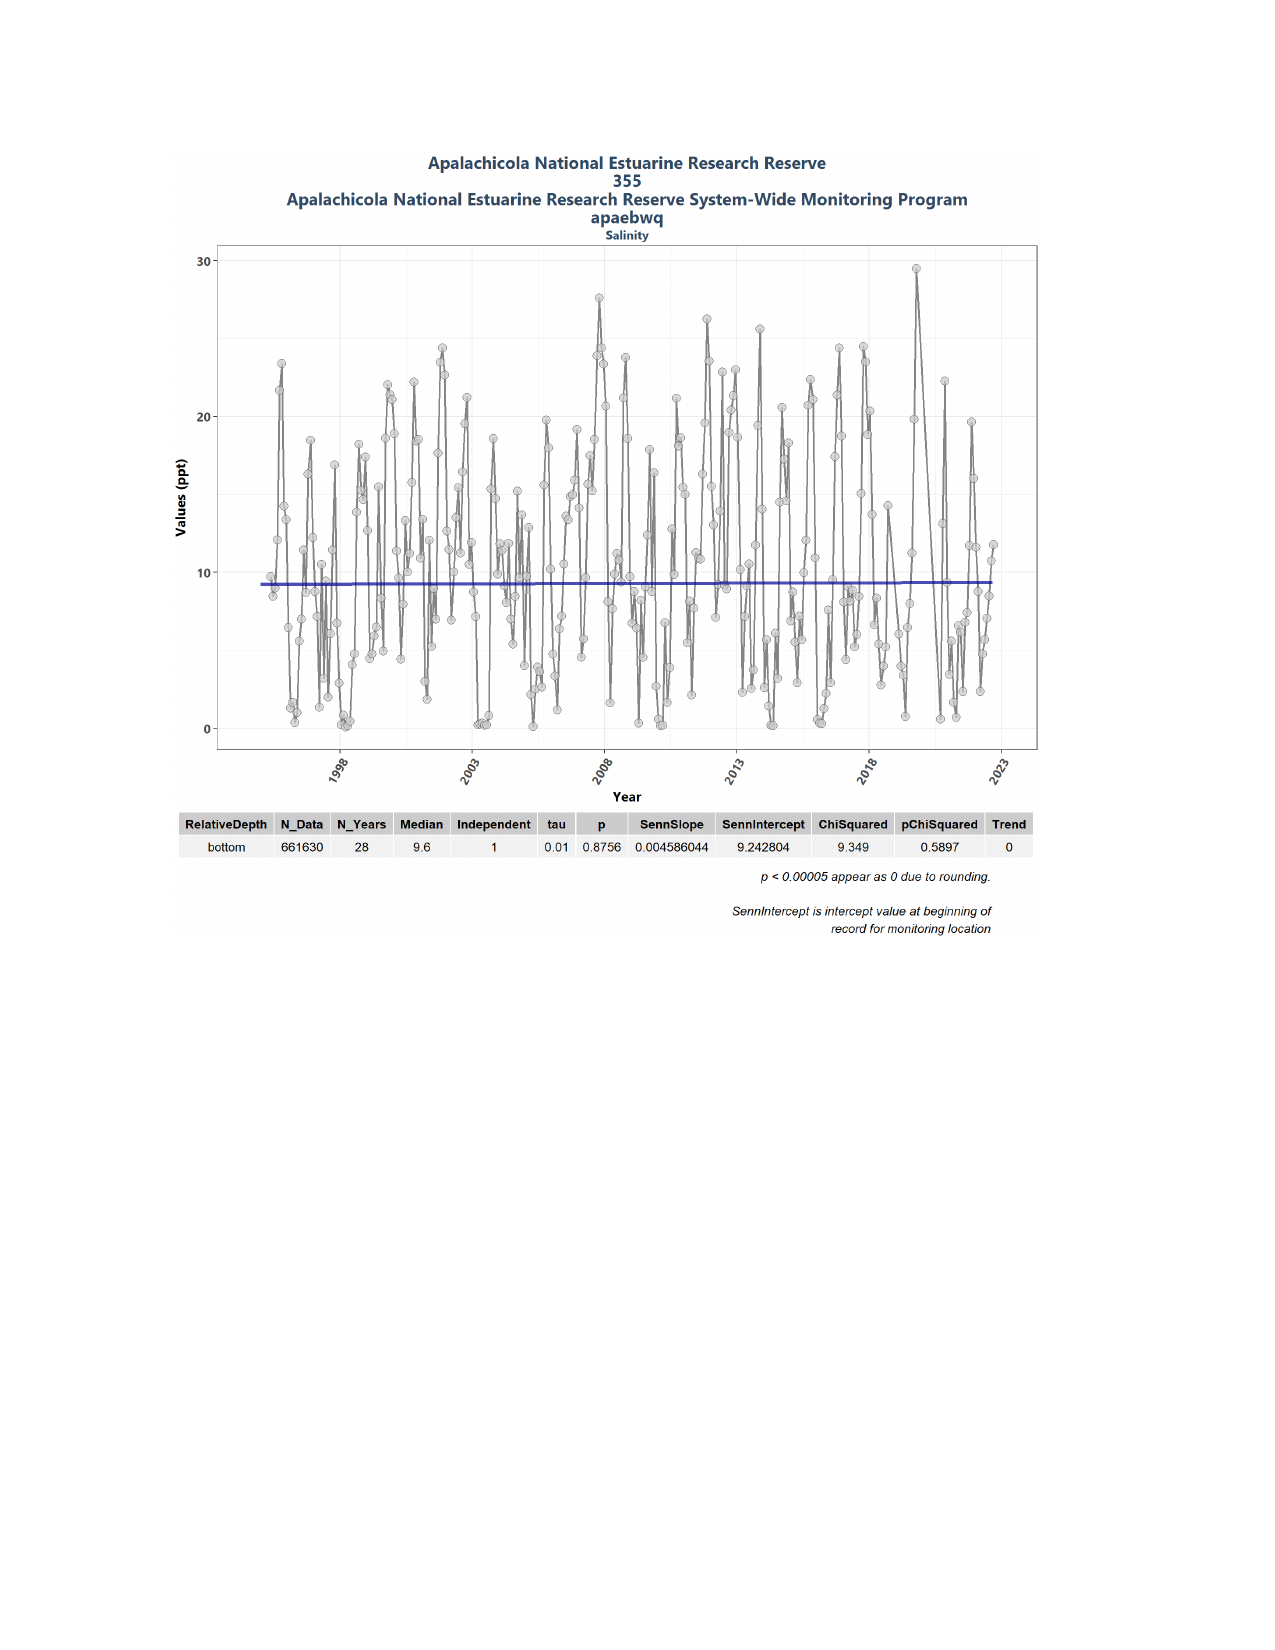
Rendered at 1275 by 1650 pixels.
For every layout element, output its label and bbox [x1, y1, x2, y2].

picture [168, 150, 1044, 938]
